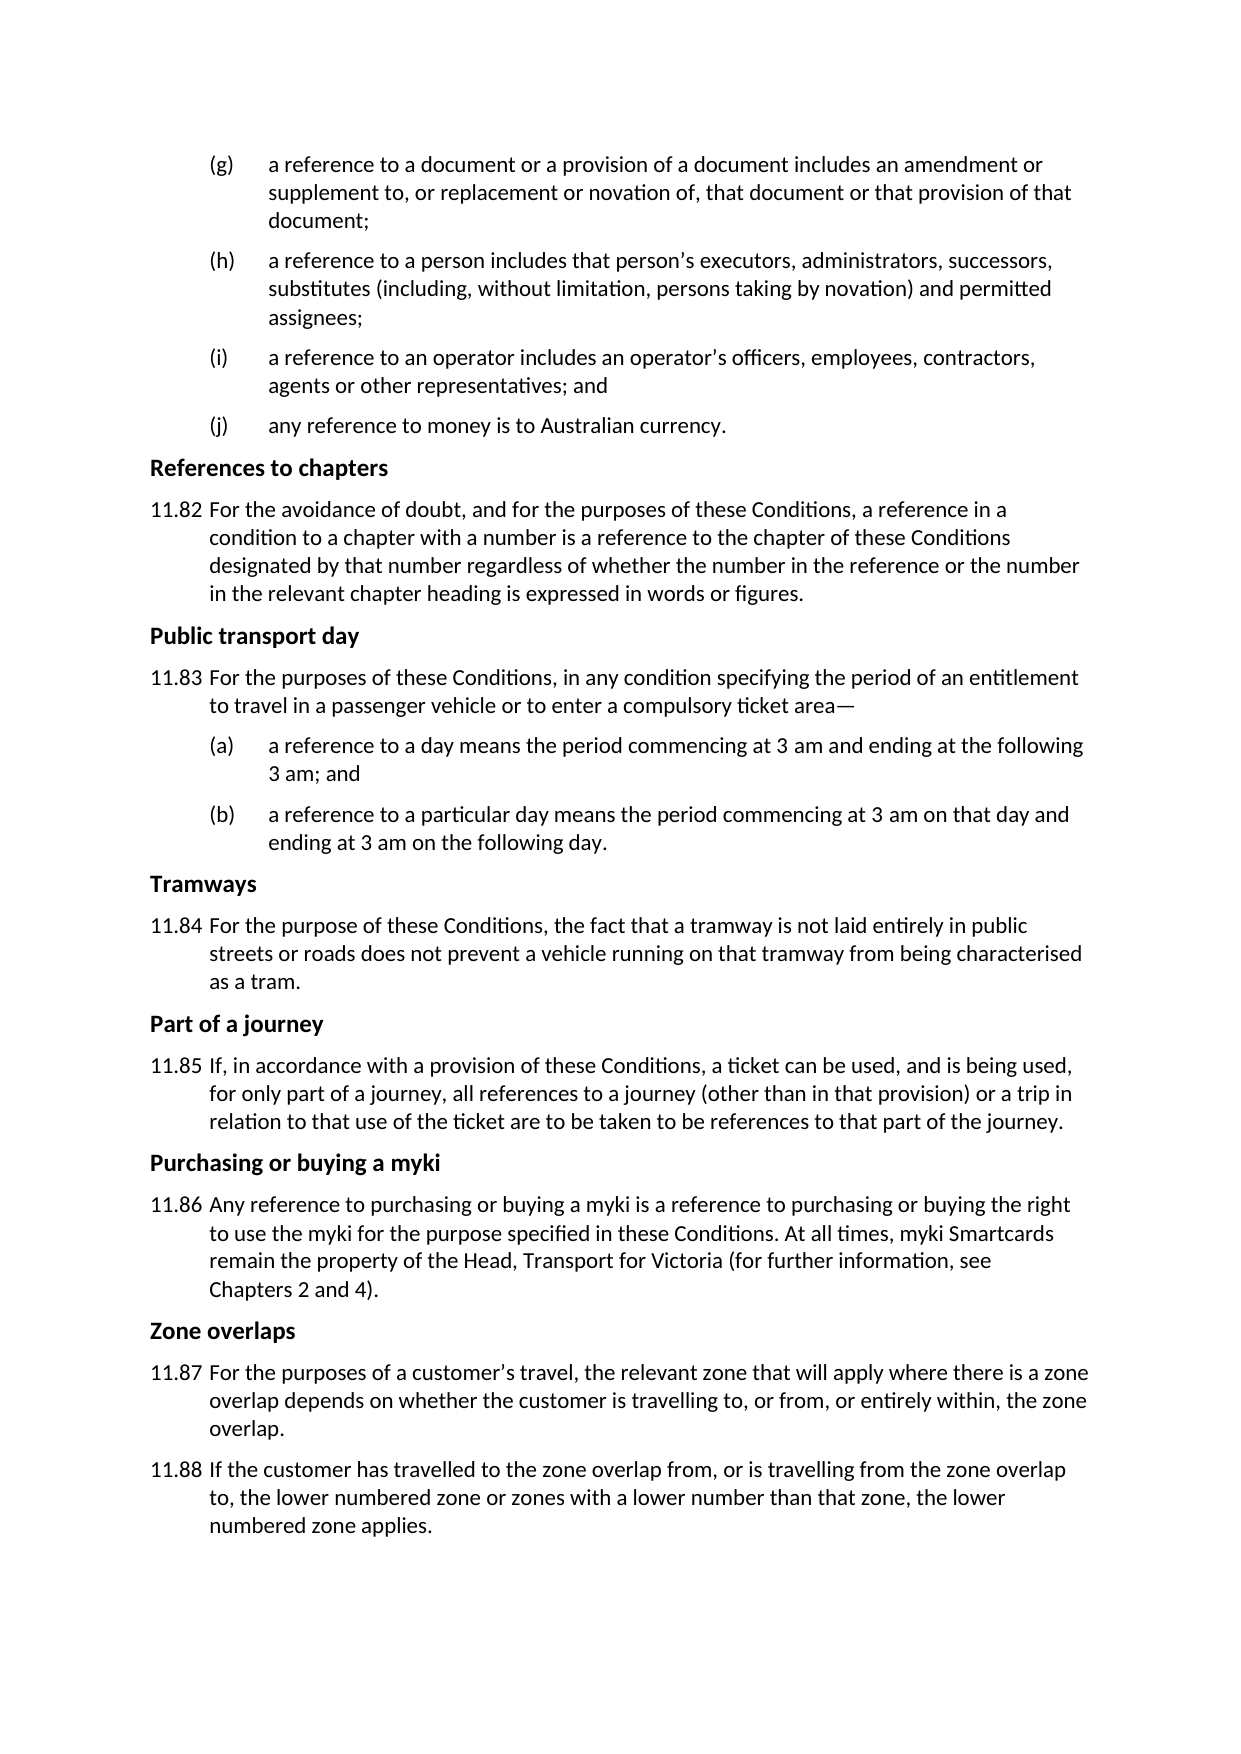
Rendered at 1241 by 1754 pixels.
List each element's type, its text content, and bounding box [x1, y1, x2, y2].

list For the avoidance of doubt, and for the purposes of these Conditions, a reference in a condition to a chapter with a number is a reference to the chapter of these Conditions designated by that number regardless of whether the number in the reference or the number in the relevant chapter heading is expressed in words or figures. [150, 495, 1090, 607]
list a reference to a person includes that person’s executors, administrators, successors, substitutes (including, without limitation, persons taking by novation) and permitted assignees; [209, 247, 1090, 331]
subtitle Zone overlaps [150, 1315, 1090, 1346]
list a reference to a particular day means the period commencing at 3 am on that day and ending at 3 am on the following day. [209, 800, 1090, 856]
subtitle Public transport day [150, 620, 1090, 650]
subtitle Tramways [150, 868, 1090, 899]
list If the customer has travelled to the zone overlap from, or is travelling from the zone overlap to, the lower numbered zone or zones with a lower number than that zone, the lower numbered zone applies. [150, 1455, 1090, 1539]
list For the purposes of a customer’s travel, the relevant zone that will apply where there is a zone overlap depends on whether the customer is travelling to, or from, or entirely within, the zone overlap. [150, 1358, 1090, 1442]
list a reference to a document or a provision of a document includes an amendment or supplement to, or replacement or novation of, that document or that provision of that document; [209, 150, 1090, 234]
list any reference to money is to Australian currency. [209, 412, 1090, 440]
list For the purposes of these Conditions, in any condition specifying the period of an entitlement to travel in a passenger vehicle or to enter a compulsory ticket area— [150, 663, 1090, 719]
list a reference to an operator includes an operator’s officers, employees, contractors, agents or other representatives; and [209, 343, 1090, 399]
subtitle Part of a journey [150, 1008, 1090, 1038]
subtitle Purchasing or buying a myki [150, 1148, 1090, 1178]
list Any reference to purchasing or buying a myki is a reference to purchasing or buying the right to use the myki for the purpose specified in these Conditions. At all times, myki Smartcards remain the property of the Head, Transport for Victoria (for further information, see Chapters 2 and 4). [150, 1191, 1090, 1303]
list a reference to a day means the period commencing at 3 am and ending at the following 3 am; and [209, 731, 1090, 787]
list If, in accordance with a provision of these Conditions, a ticket can be used, and is being used, for only part of a journey, all references to a journey (other than in that provision) or a trip in relation to that use of the ticket are to be taken to be references to that part of the journey. [150, 1051, 1090, 1135]
subtitle References to chapters [150, 452, 1090, 483]
list For the purpose of these Conditions, the fact that a tramway is not laid entirely in public streets or roads does not prevent a vehicle running on that tramway from being characterised as a tram. [150, 911, 1090, 996]
